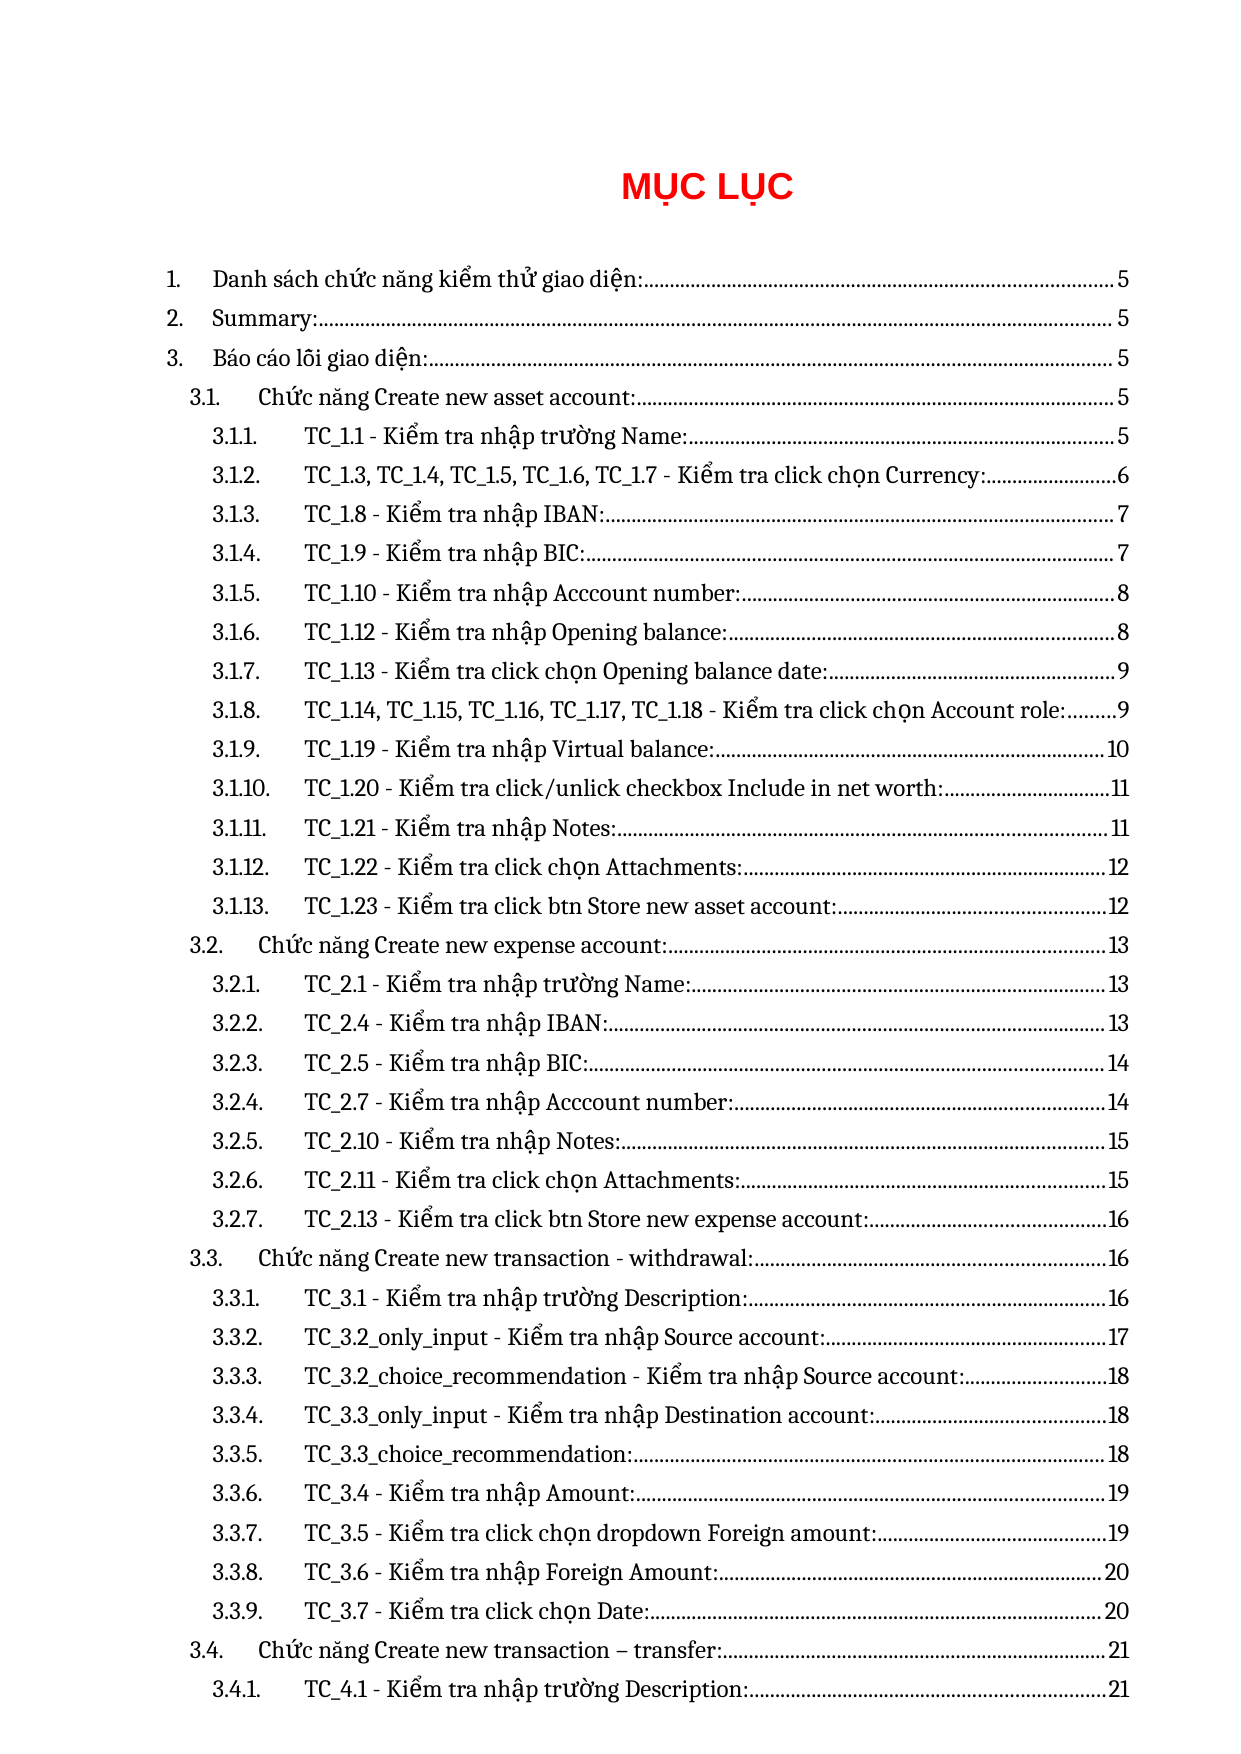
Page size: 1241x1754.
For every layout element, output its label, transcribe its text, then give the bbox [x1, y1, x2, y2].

text 3.2.6. TC_2.11 - Kiểm tra click chọn Attachments: 15 [212, 1166, 1130, 1195]
text 3.3.4. TC_3.3_only_input - Kiểm tra nhập Destination account: 18 [212, 1401, 1130, 1430]
text 3.3.7. TC_3.5 - Kiểm tra click chọn dropdown Foreign amount: 19 [212, 1518, 1130, 1547]
text 3.2.5. TC_2.10 - Kiểm tra nhập Notes: 15 [212, 1127, 1130, 1156]
text 3.3.3. TC_3.2_choice_recommendation - Kiểm tra nhập Source account: 18 [212, 1362, 1130, 1391]
text 1. Danh sách chức năng kiểm thử giao diện: 5 [167, 265, 1130, 294]
text 3.4.1. TC_4.1 - Kiểm tra nhập trường Description: 21 [212, 1675, 1130, 1704]
text MỤC LỤC [285, 164, 1130, 208]
text 3.3.5. TC_3.3_choice_recommendation: 18 [212, 1440, 1130, 1469]
text 3. Báo cáo lỗi giao diện: 5 [167, 343, 1130, 372]
text 3.2.7. TC_2.13 - Kiểm tra click btn Store new expense account: 16 [212, 1205, 1130, 1234]
text 3.1.11. TC_1.21 - Kiểm tra nhập Notes: 11 [212, 813, 1130, 842]
text 3.2.2. TC_2.4 - Kiểm tra nhập IBAN: 13 [212, 1009, 1130, 1038]
text 3.1.2. TC_1.3, TC_1.4, TC_1.5, TC_1.6, TC_1.7 - Kiểm tra click chọn Currency: 6 [212, 461, 1130, 490]
text 3.1.13. TC_1.23 - Kiểm tra click btn Store new asset account: 12 [212, 892, 1130, 921]
text 3.1.7. TC_1.13 - Kiểm tra click chọn Opening balance date: 9 [212, 657, 1130, 686]
text 3.1.9. TC_1.19 - Kiểm tra nhập Virtual balance: 10 [212, 735, 1130, 764]
text 3.2.4. TC_2.7 - Kiểm tra nhập Acccount number: 14 [212, 1088, 1130, 1116]
text 2. Summary: 5 [167, 304, 1130, 333]
text 3.3.9. TC_3.7 - Kiểm tra click chọn Date: 20 [212, 1597, 1130, 1626]
text 3.1.5. TC_1.10 - Kiểm tra nhập Acccount number: 8 [212, 578, 1130, 607]
text 3.3. Chức năng Create new transaction - withdrawal: 16 [189, 1244, 1130, 1273]
text 3.3.6. TC_3.4 - Kiểm tra nhập Amount: 19 [212, 1479, 1130, 1508]
text 3.1.3. TC_1.8 - Kiểm tra nhập IBAN: 7 [212, 500, 1130, 529]
text 3.1.6. TC_1.12 - Kiểm tra nhập Opening balance: 8 [212, 618, 1130, 646]
text 3.3.8. TC_3.6 - Kiểm tra nhập Foreign Amount: 20 [212, 1558, 1130, 1586]
text 3.2.1. TC_2.1 - Kiểm tra nhập trường Name: 13 [212, 970, 1130, 999]
text 3.1.12. TC_1.22 - Kiểm tra click chọn Attachments: 12 [212, 853, 1130, 881]
text 3.3.2. TC_3.2_only_input - Kiểm tra nhập Source account: 17 [212, 1323, 1130, 1351]
text 3.2.3. TC_2.5 - Kiểm tra nhập BIC: 14 [212, 1048, 1130, 1077]
text 3.1.4. TC_1.9 - Kiểm tra nhập BIC: 7 [212, 539, 1130, 568]
text 3.1.1. TC_1.1 - Kiểm tra nhập trường Name: 5 [212, 422, 1130, 451]
text 3.4. Chức năng Create new transaction – transfer: 21 [189, 1636, 1130, 1665]
text 3.1.8. TC_1.14, TC_1.15, TC_1.16, TC_1.17, TC_1.18 - Kiểm tra click chọn Account role: 9 [212, 696, 1130, 725]
text 3.2. Chức năng Create new expense account: 13 [189, 931, 1130, 960]
text 3.3.1. TC_3.1 - Kiểm tra nhập trường Description: 16 [212, 1283, 1130, 1312]
text 3.1.10. TC_1.20 - Kiểm tra click/unlick checkbox Include in net worth: 11 [212, 774, 1130, 803]
text 3.1. Chức năng Create new asset account: 5 [189, 383, 1130, 411]
